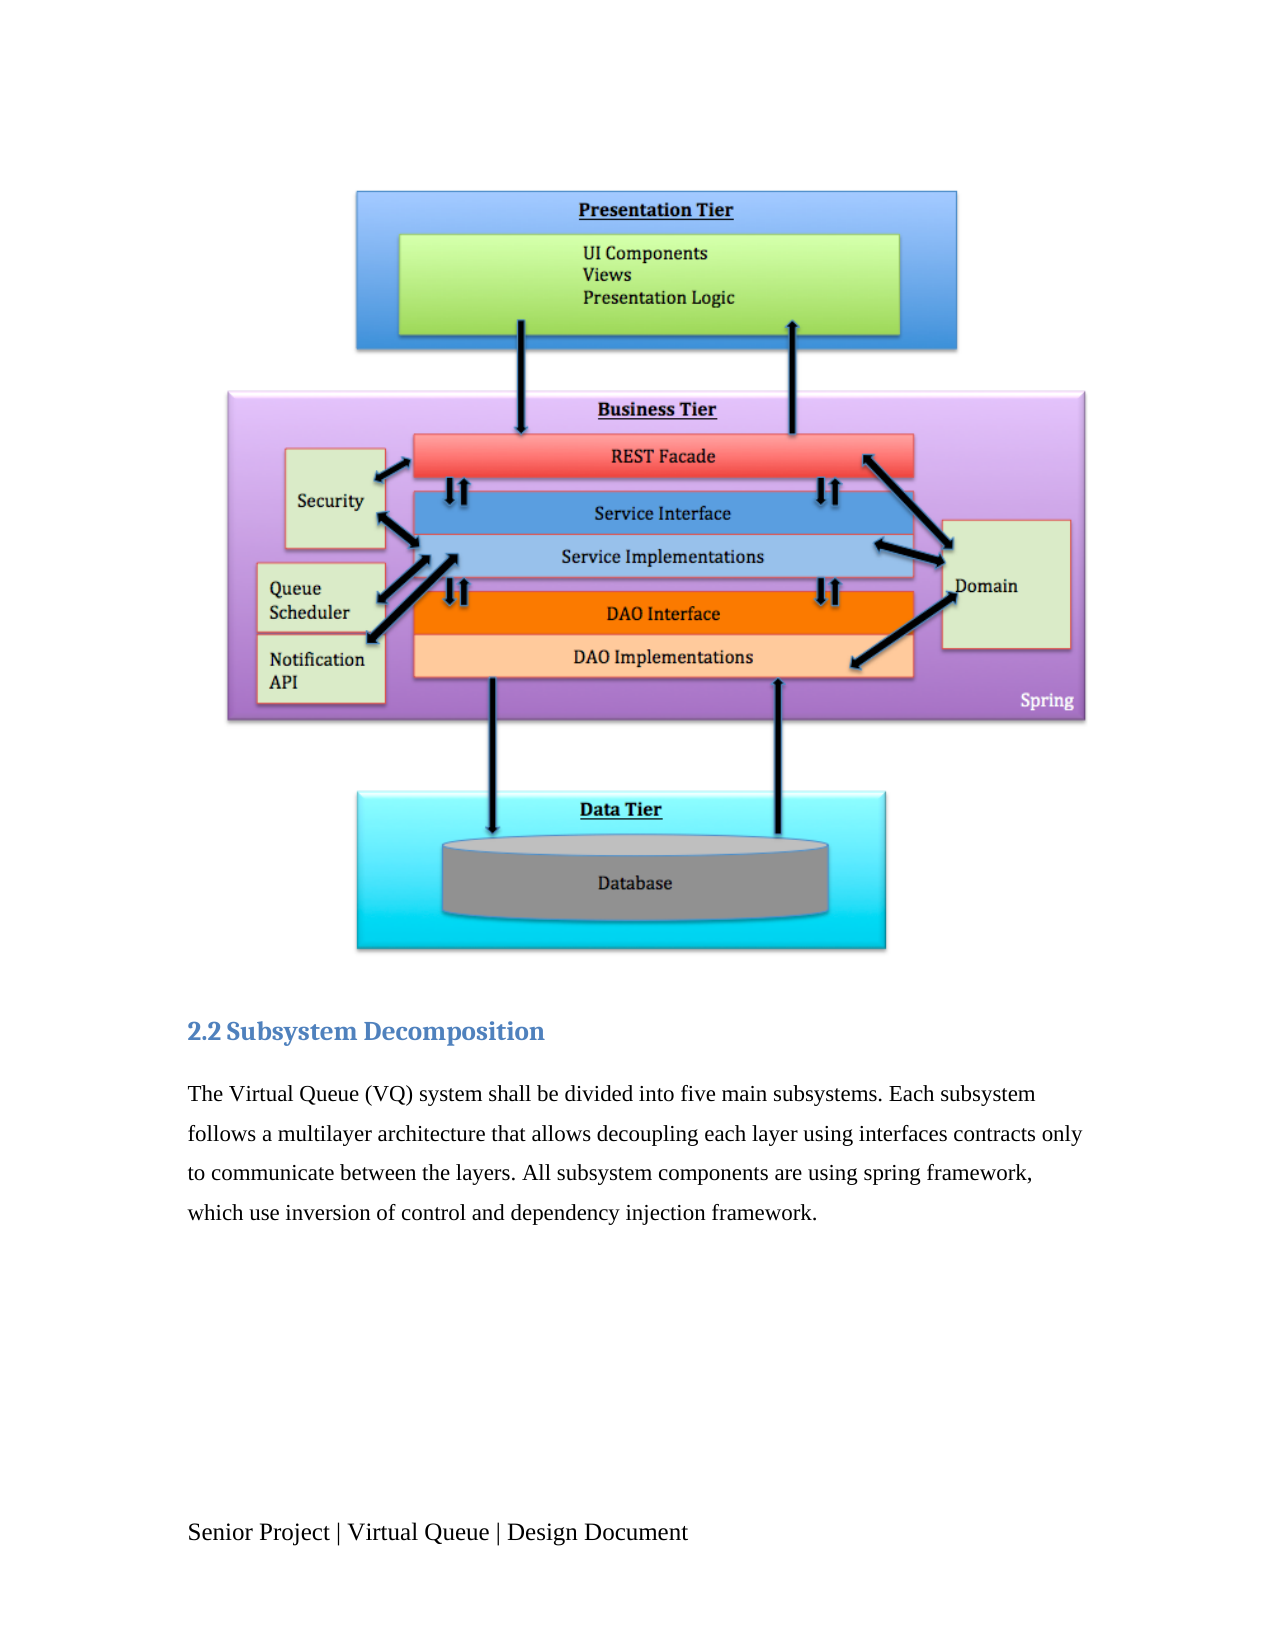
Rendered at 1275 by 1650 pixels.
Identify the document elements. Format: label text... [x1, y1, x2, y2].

picture [187, 150, 1088, 967]
text The Virtual Queue (VQ) system shall be divided into five main subsystems. Each subsystem follows a multilayer architecture that allows decoupling each layer using interfaces contracts only to communicate between the layers. All subsystem components are using spring framework, which use inversion of control and dependency injection framework. [187, 1080, 1087, 1225]
subtitle 2.2 Subsystem Decomposition [187, 1016, 1087, 1047]
